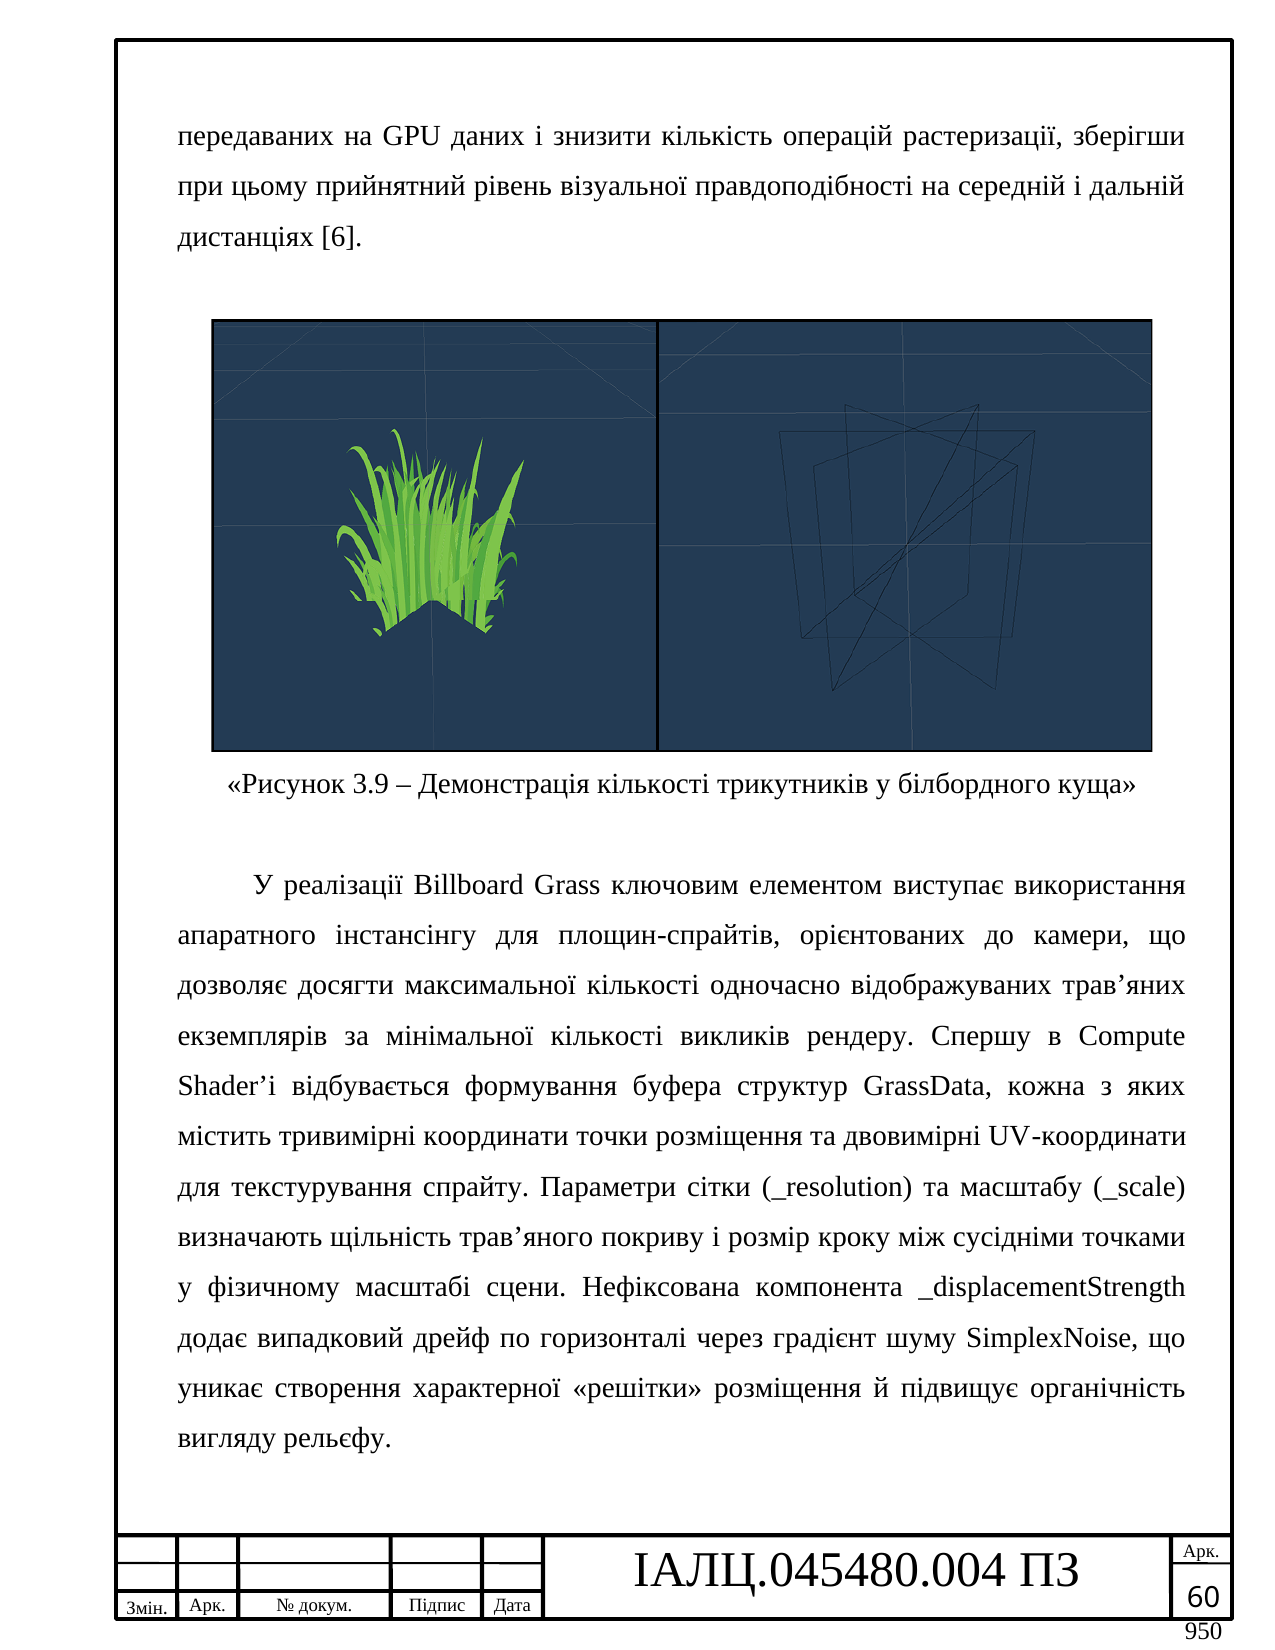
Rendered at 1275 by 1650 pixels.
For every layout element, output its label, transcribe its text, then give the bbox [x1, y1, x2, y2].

picture [211, 319, 1153, 752]
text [177, 118, 1186, 252]
text «Рисунок 3.9 – Демонстрація кількості трикутників у білбордного куща» [177, 766, 1186, 800]
text У реалізації Billboard Grаss ключовим елементом виступає використання апаратного інстансінгу для площин-спрайтів, орієнтованих до камери, що дозволяє досягти максимальної кількості одночасно відображуваних трав’яних екземплярів за мінімальної кількості викликів рендеру. Спершу в Compute Shader’і відбувається формування буфера структур GrassData, кожна з яких містить тривимірні координати точки розміщення та двовимірні UV-координати для текстурування спрайту. Параметри сітки (_resolution) та масштабу (_scale) визначають щільність трав’яного покриву і розмір кроку між сусідніми точками у фізичному масштабі сцени. Нефіксована компонента _displacementStrength додає випадковий дрейф по горизонталі через градієнт шуму SimplexNoise, що уникає створення характерної «решітки» розміщення й підвищує органічність вигляду рельєфу. [177, 867, 1186, 1454]
